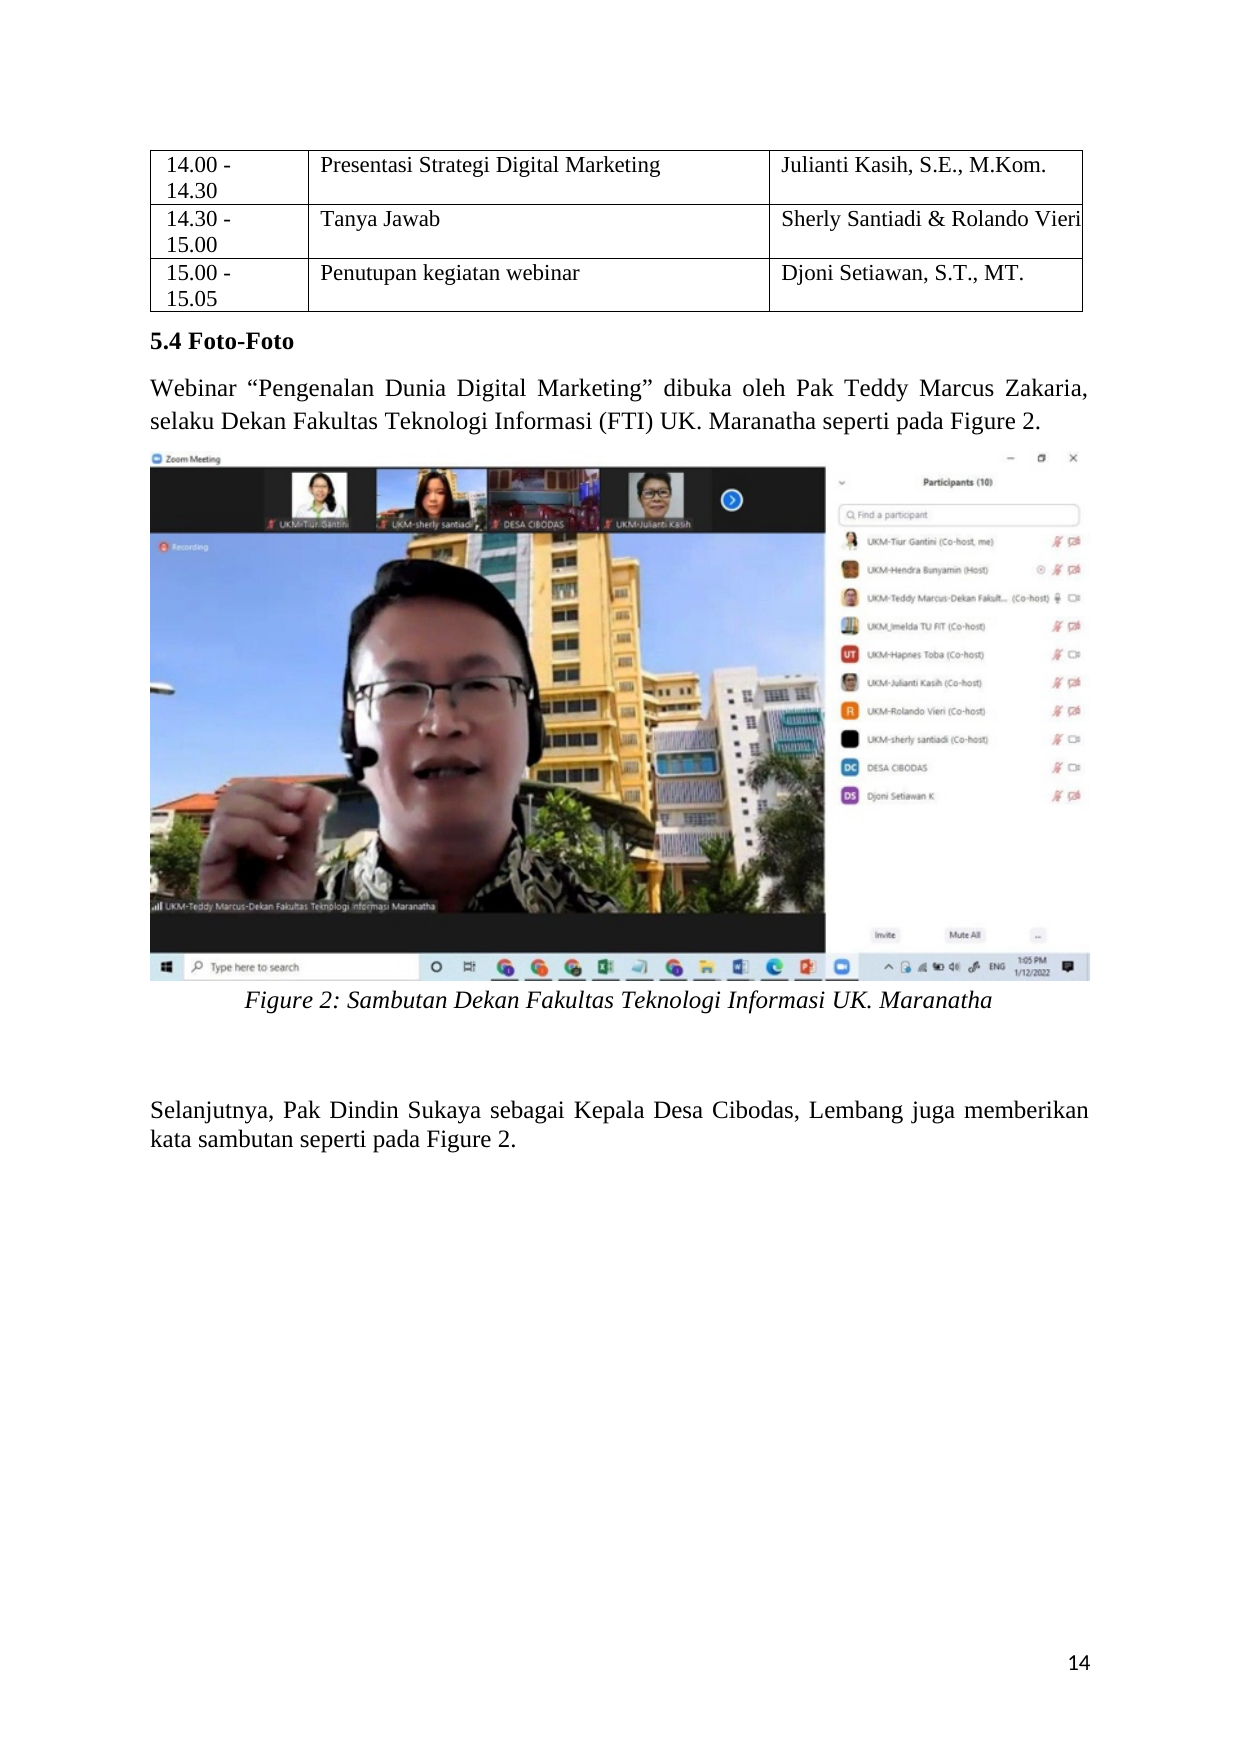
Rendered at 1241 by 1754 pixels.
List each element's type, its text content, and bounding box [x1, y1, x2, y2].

table_cell 14.00 - 14.30 [151, 151, 308, 204]
table_cell 14.30 - 15.00 [151, 205, 308, 257]
table_cell 15.00 - 15.05 [151, 259, 308, 311]
table_cell Julianti Kasih, S.E., M.Kom. [770, 151, 1082, 204]
table_cell Tanya Jawab [309, 205, 769, 257]
picture [150, 451, 1091, 981]
text Selanjutnya, Pak Dindin Sukaya sebagai Kepala Desa Cibodas, Lembang juga memberikan kata sambutan seperti pada Figure 2. [150, 1096, 1090, 1153]
table_cell Djoni Setiawan, S.T., MT. [770, 259, 1082, 311]
table_cell Penutupan kegiatan webinar [309, 259, 769, 311]
subtitle 5.4 Foto-Foto [150, 326, 1090, 355]
table_cell Sherly Santiadi & Rolando Vieri [770, 205, 1082, 257]
text Webinar “Pengenalan Dunia Digital Marketing” dibuka oleh Pak Teddy Marcus Zakaria, selaku Dekan Fakultas Teknologi Informasi (FTI) UK. Maranatha seperti pada Figure 2. [150, 373, 1090, 434]
table_cell Presentasi Strategi Digital Marketing [309, 151, 769, 204]
